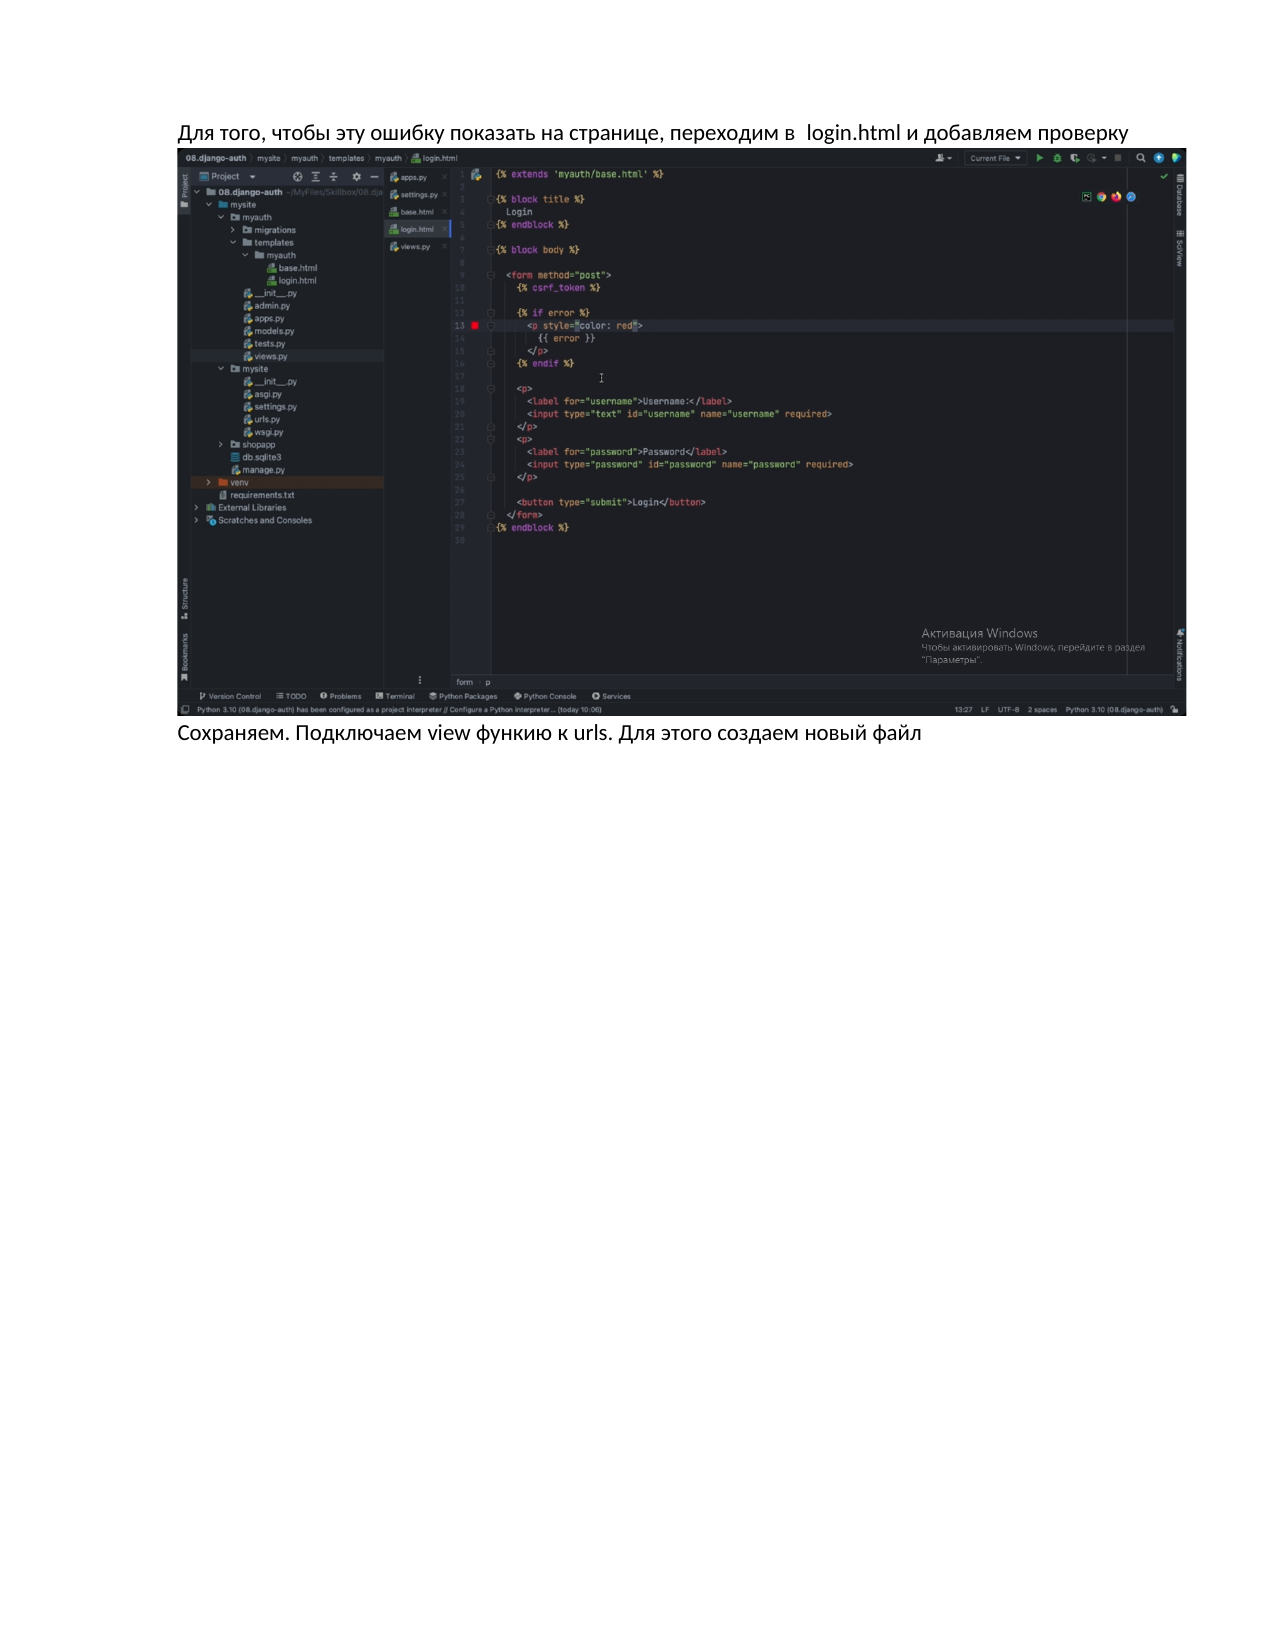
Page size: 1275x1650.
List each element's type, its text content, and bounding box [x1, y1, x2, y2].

text Для того, чтобы эту ошибку показать на странице, переходим в login.html и добавляем проверку Сохраняем. Подключаем view функию к urls. Для этого создаем новый файл [177, 118, 1186, 148]
text Для того, чтобы эту ошибку показать на странице, переходим в login.html и добавляем проверку Сохраняем. Подключаем view функию к urls. Для этого создаем новый файл [177, 716, 1186, 746]
picture [177, 148, 1187, 716]
